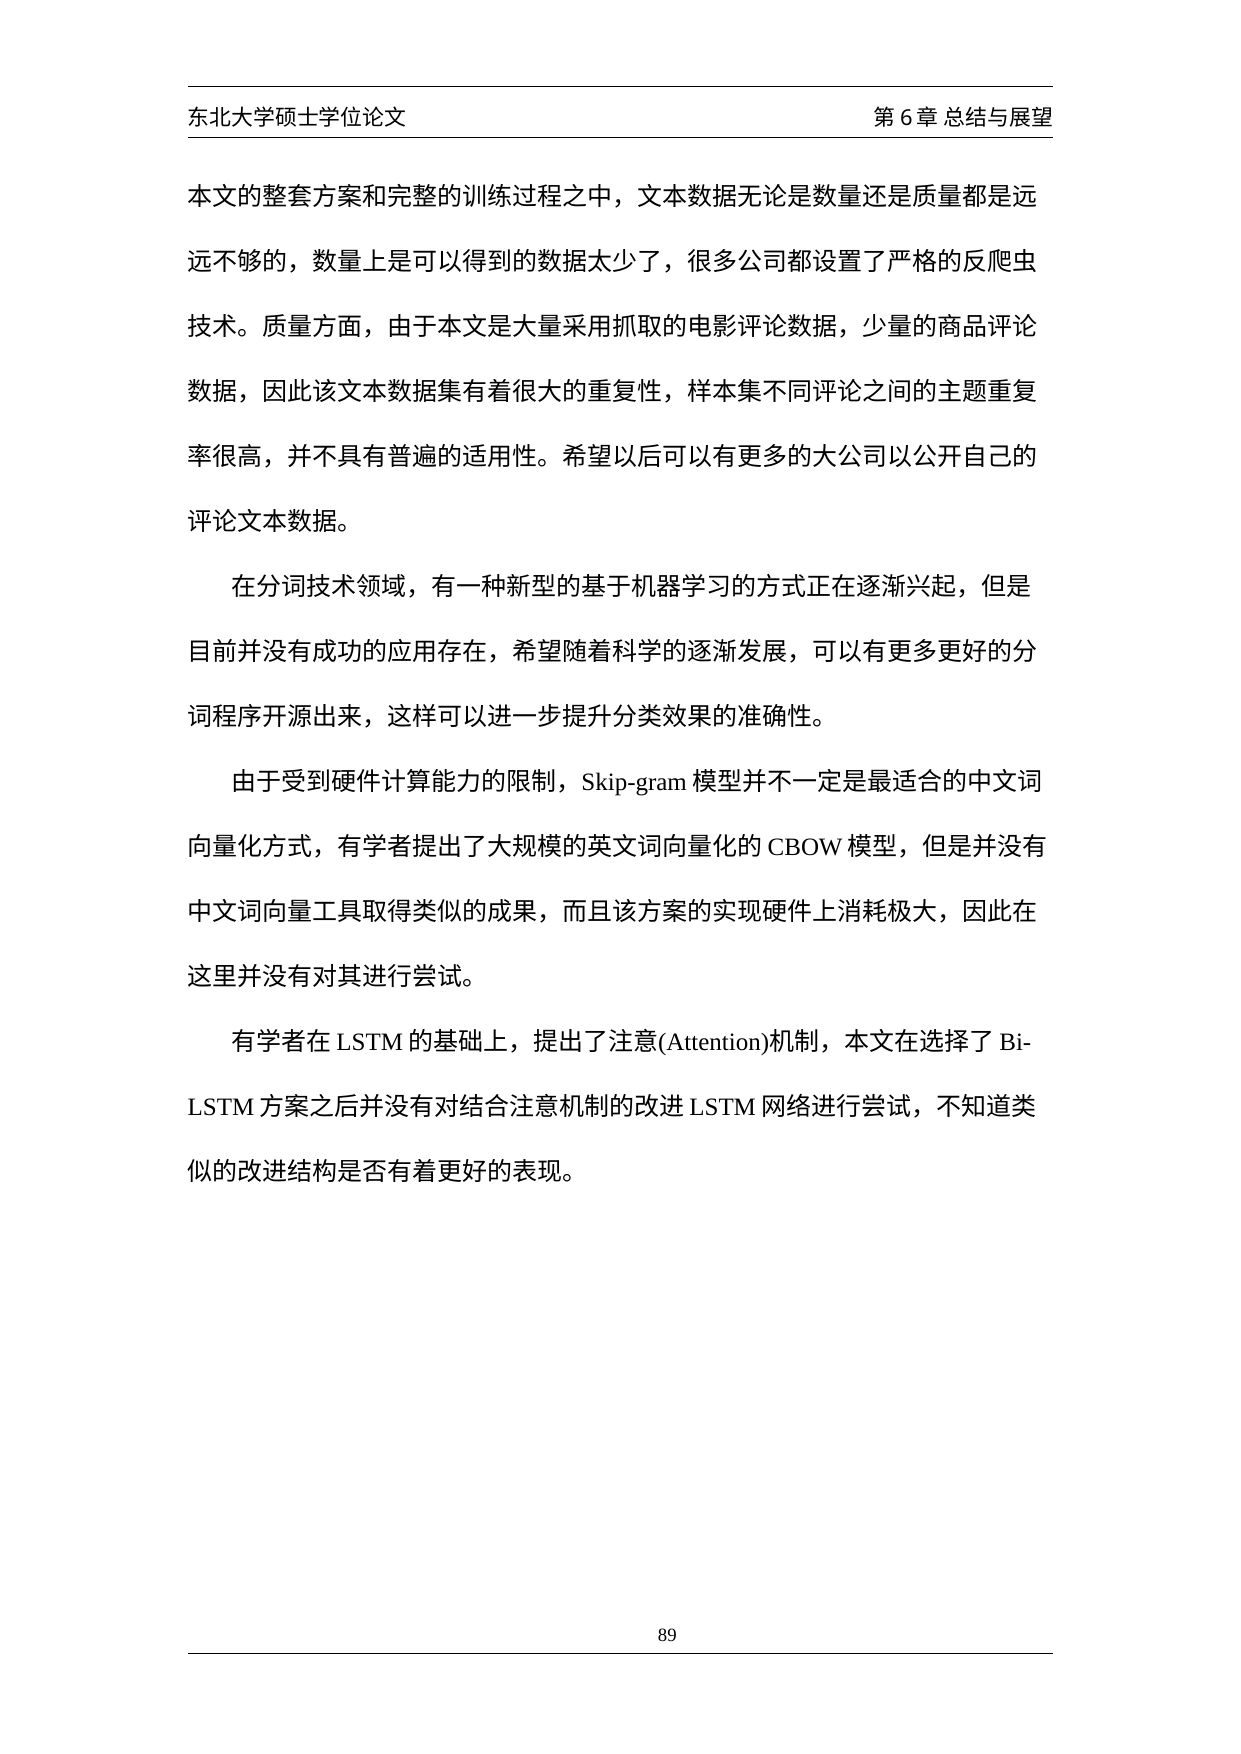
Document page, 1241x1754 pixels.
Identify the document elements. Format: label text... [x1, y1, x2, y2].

text 有学者在LSTM的基础上，提出了注意(Attention)机制，本文在选择了Bi-LSTM方案之后并没有对结合注意机制的改进LSTM网络进行尝试，不知道类似的改进结构是否有着更好的表现。 [187, 1007, 1053, 1202]
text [187, 162, 1053, 552]
text 由于受到硬件计算能力的限制，Skip-gram模型并不一定是最适合的中文词向量化方式，有学者提出了大规模的英文词向量化的CBOW模型，但是并没有中文词向量工具取得类似的成果，而且该方案的实现硬件上消耗极大，因此在这里并没有对其进行尝试。 [187, 747, 1053, 1007]
text 在分词技术领域，有一种新型的基于机器学习的方式正在逐渐兴起，但是目前并没有成功的应用存在，希望随着科学的逐渐发展，可以有更多更好的分词程序开源出来，这样可以进一步提升分类效果的准确性。 [187, 552, 1053, 747]
